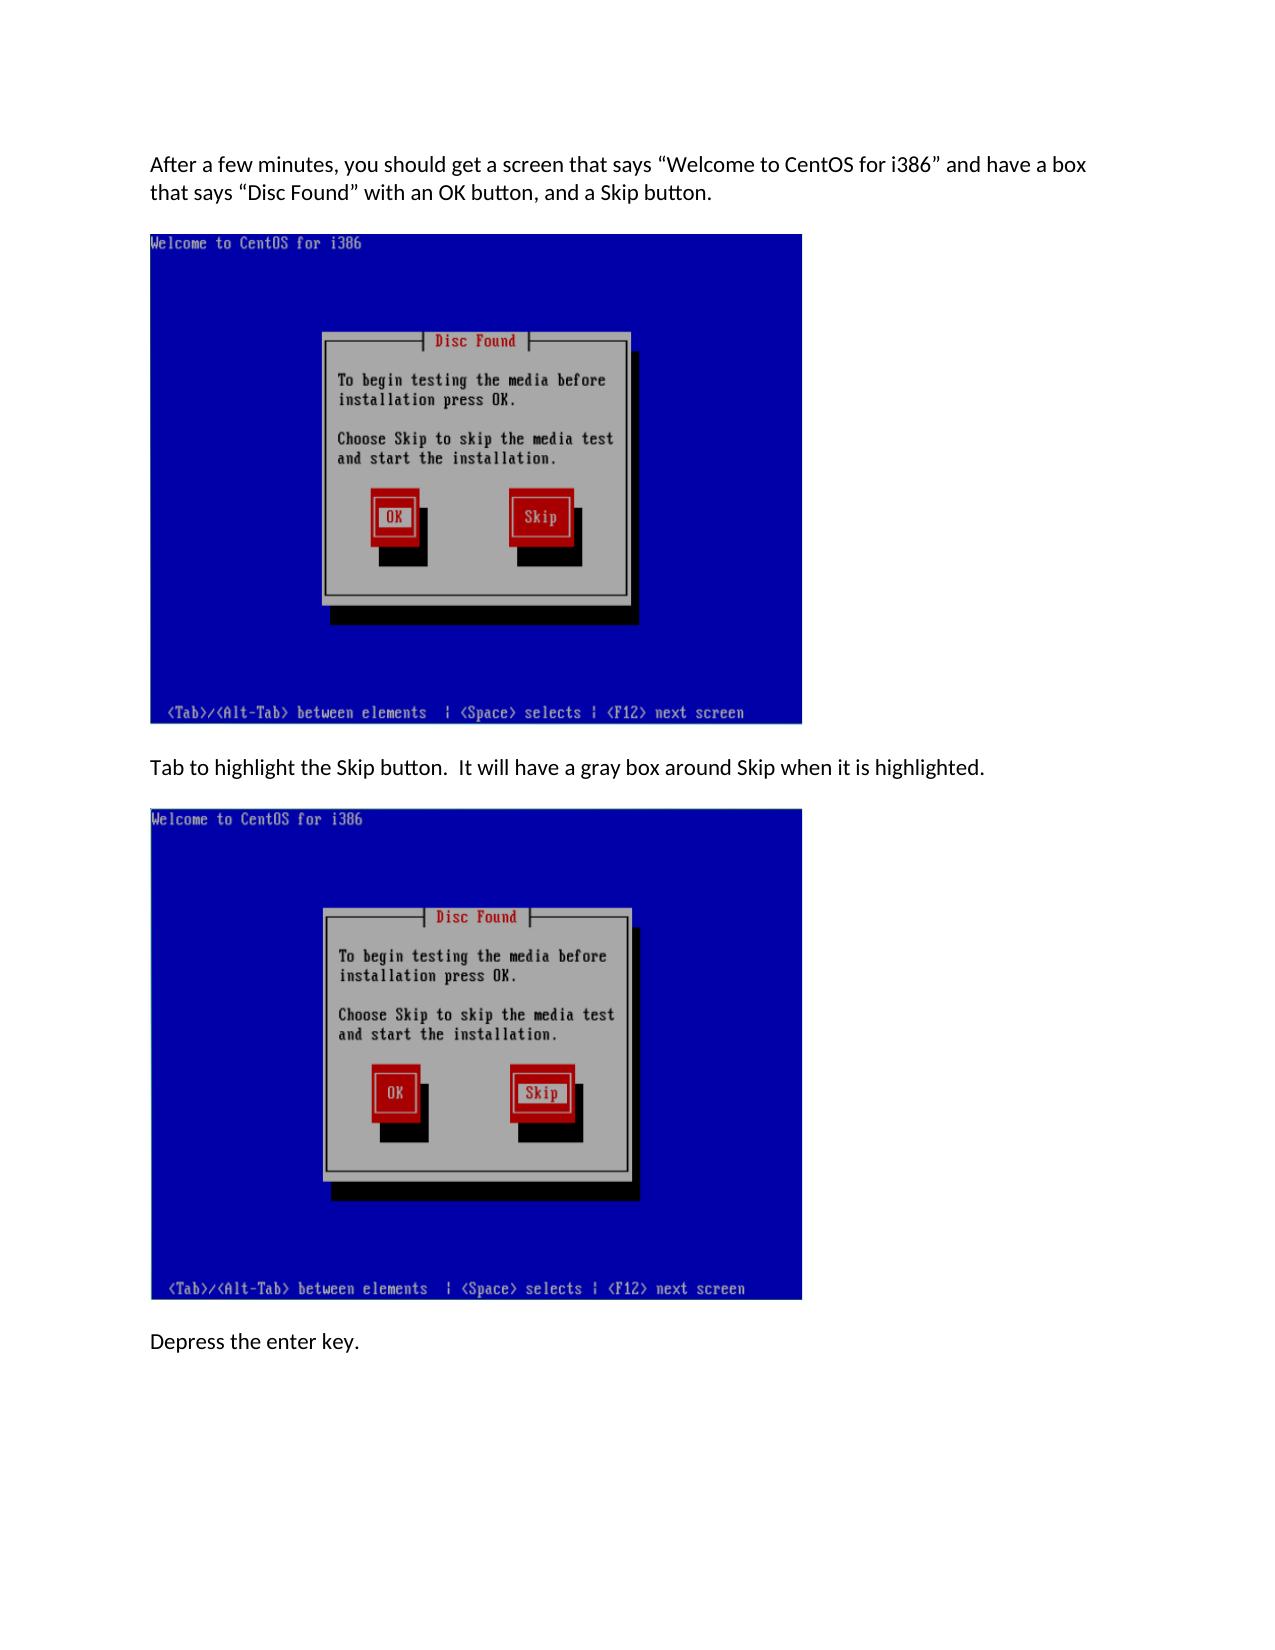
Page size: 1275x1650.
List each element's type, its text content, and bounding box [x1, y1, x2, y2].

text After a few minutes, you should get a screen that says “Welcome to CentOS for i386” and have a box that says “Disc Found” with an OK button, and a Skip button. [150, 150, 1125, 206]
text Tab to highlight the Skip button. It will have a gray box around Skip when it is highlighted. [150, 753, 1125, 781]
picture [150, 808, 803, 1300]
picture [150, 234, 803, 725]
text Depress the enter key. [150, 1327, 1125, 1355]
